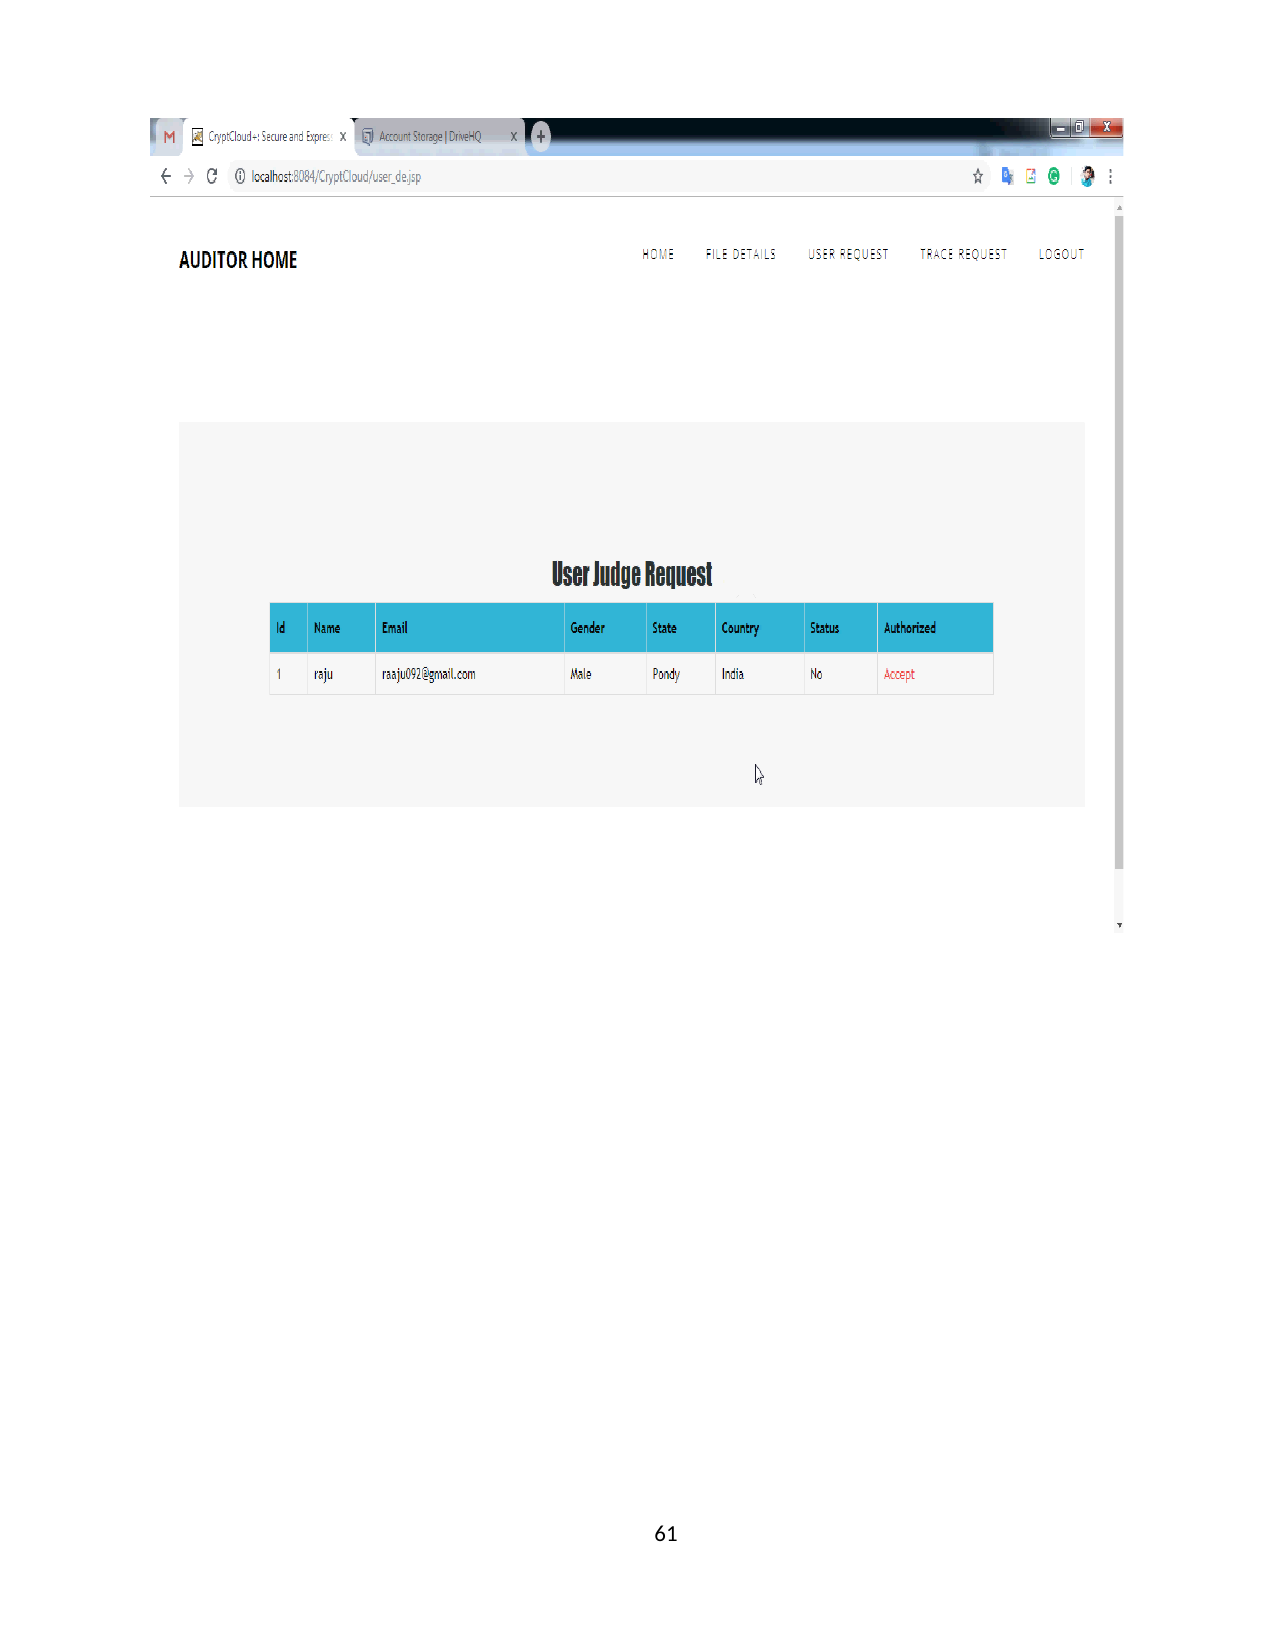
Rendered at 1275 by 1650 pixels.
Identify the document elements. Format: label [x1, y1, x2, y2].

picture [150, 118, 1124, 933]
